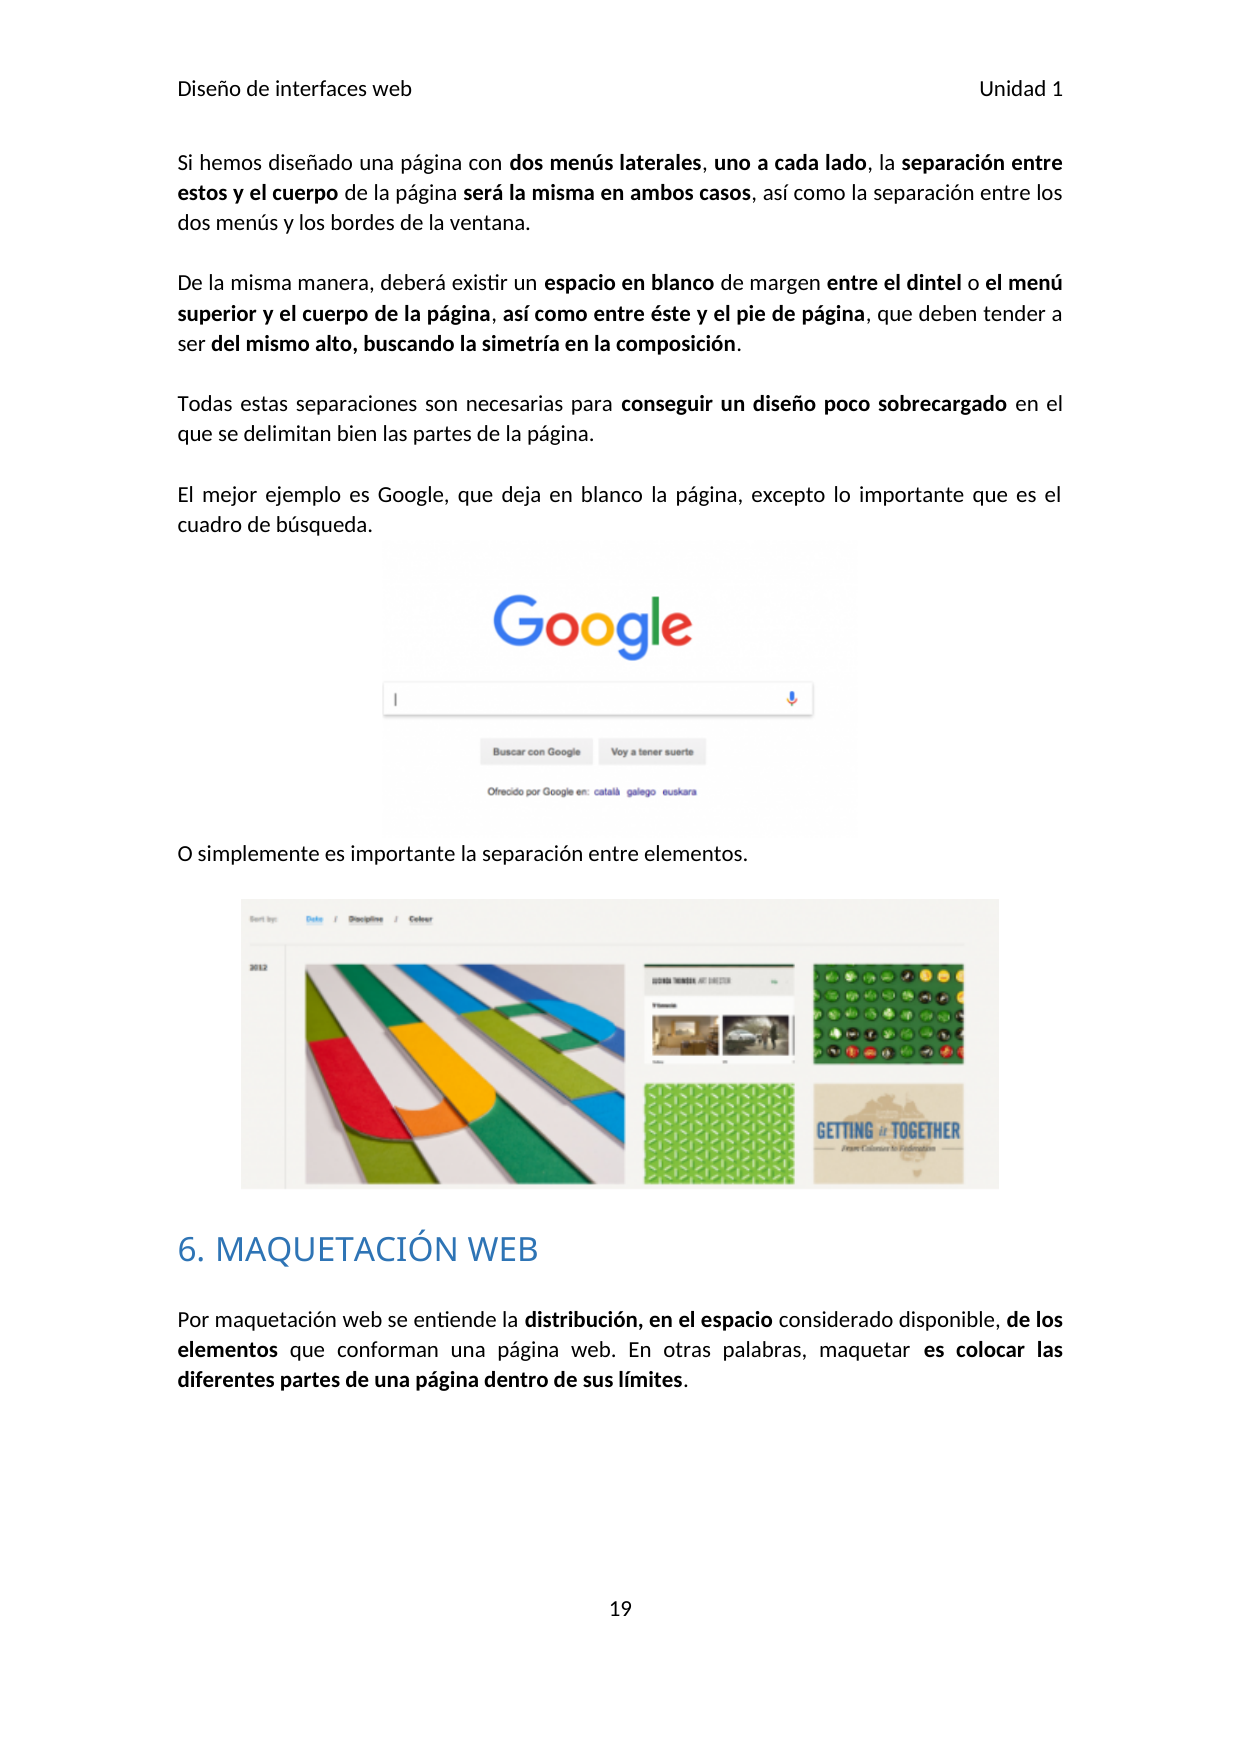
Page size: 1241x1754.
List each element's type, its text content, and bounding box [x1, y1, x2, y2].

text Todas estas separaciones son necesarias para conseguir un diseño poco sobrecargado en el que se delimitan bien las partes de la página. [177, 389, 1063, 447]
picture [241, 899, 999, 1194]
picture [382, 540, 858, 838]
text O simplemente es importante la separación entre elementos. [177, 839, 1063, 867]
text Por maquetación web se entiende la distribución, en el espacio considerado disponible, de los elementos que conforman una página web. En otras palabras, maquetar es colocar las diferentes partes de una página dentro de sus límites. [177, 1305, 1063, 1393]
text El mejor ejemplo es Google, que deja en blanco la página, excepto lo importante que es el cuadro de búsqueda. [177, 480, 1063, 538]
subtitle MAQUETACIÓN WEB [177, 1226, 1063, 1271]
text De la misma manera, deberá existir un espacio en blanco de margen entre el dintel o el menú superior y el cuerpo de la página, así como entre éste y el pie de página, que deben tender a ser del mismo alto, buscando la simetría en la composición. [177, 268, 1063, 357]
text Si hemos diseñado una página con dos menús laterales, uno a cada lado, la separación entre estos y el cuerpo de la página será la misma en ambos casos, así como la separación entre los dos menús y los bordes de la ventana. [177, 148, 1063, 236]
